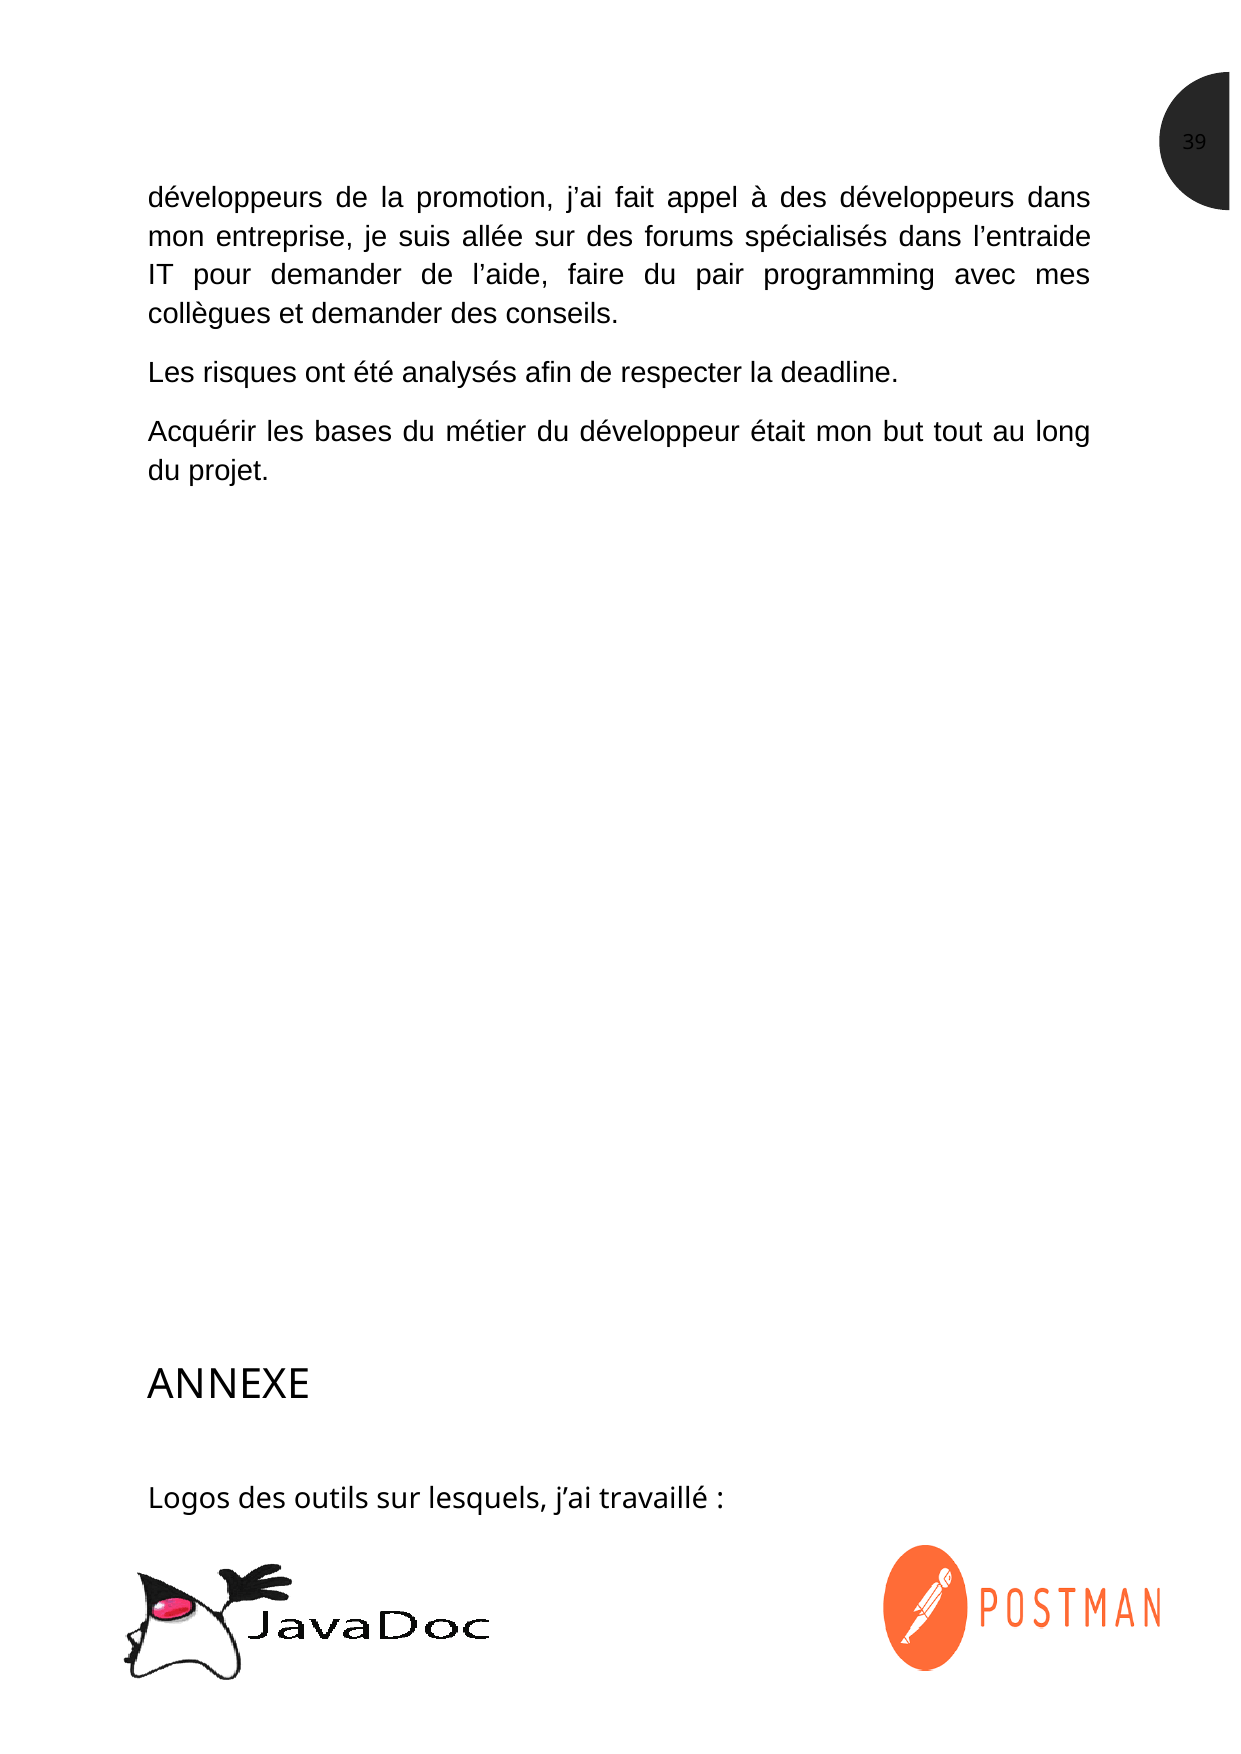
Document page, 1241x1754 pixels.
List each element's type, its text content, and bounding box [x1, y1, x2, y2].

picture [883, 1545, 1160, 1671]
text Logos des outils sur lesquels, j’ai travaillé : [148, 1477, 1092, 1517]
picture [92, 1560, 516, 1685]
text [148, 180, 1092, 329]
text Les risques ont été analysés afin de respecter la deadline. [148, 355, 1092, 389]
subtitle ANNEXE [148, 1354, 1092, 1411]
text Acquérir les bases du métier du développeur était mon but tout au long du projet. [148, 414, 1092, 487]
